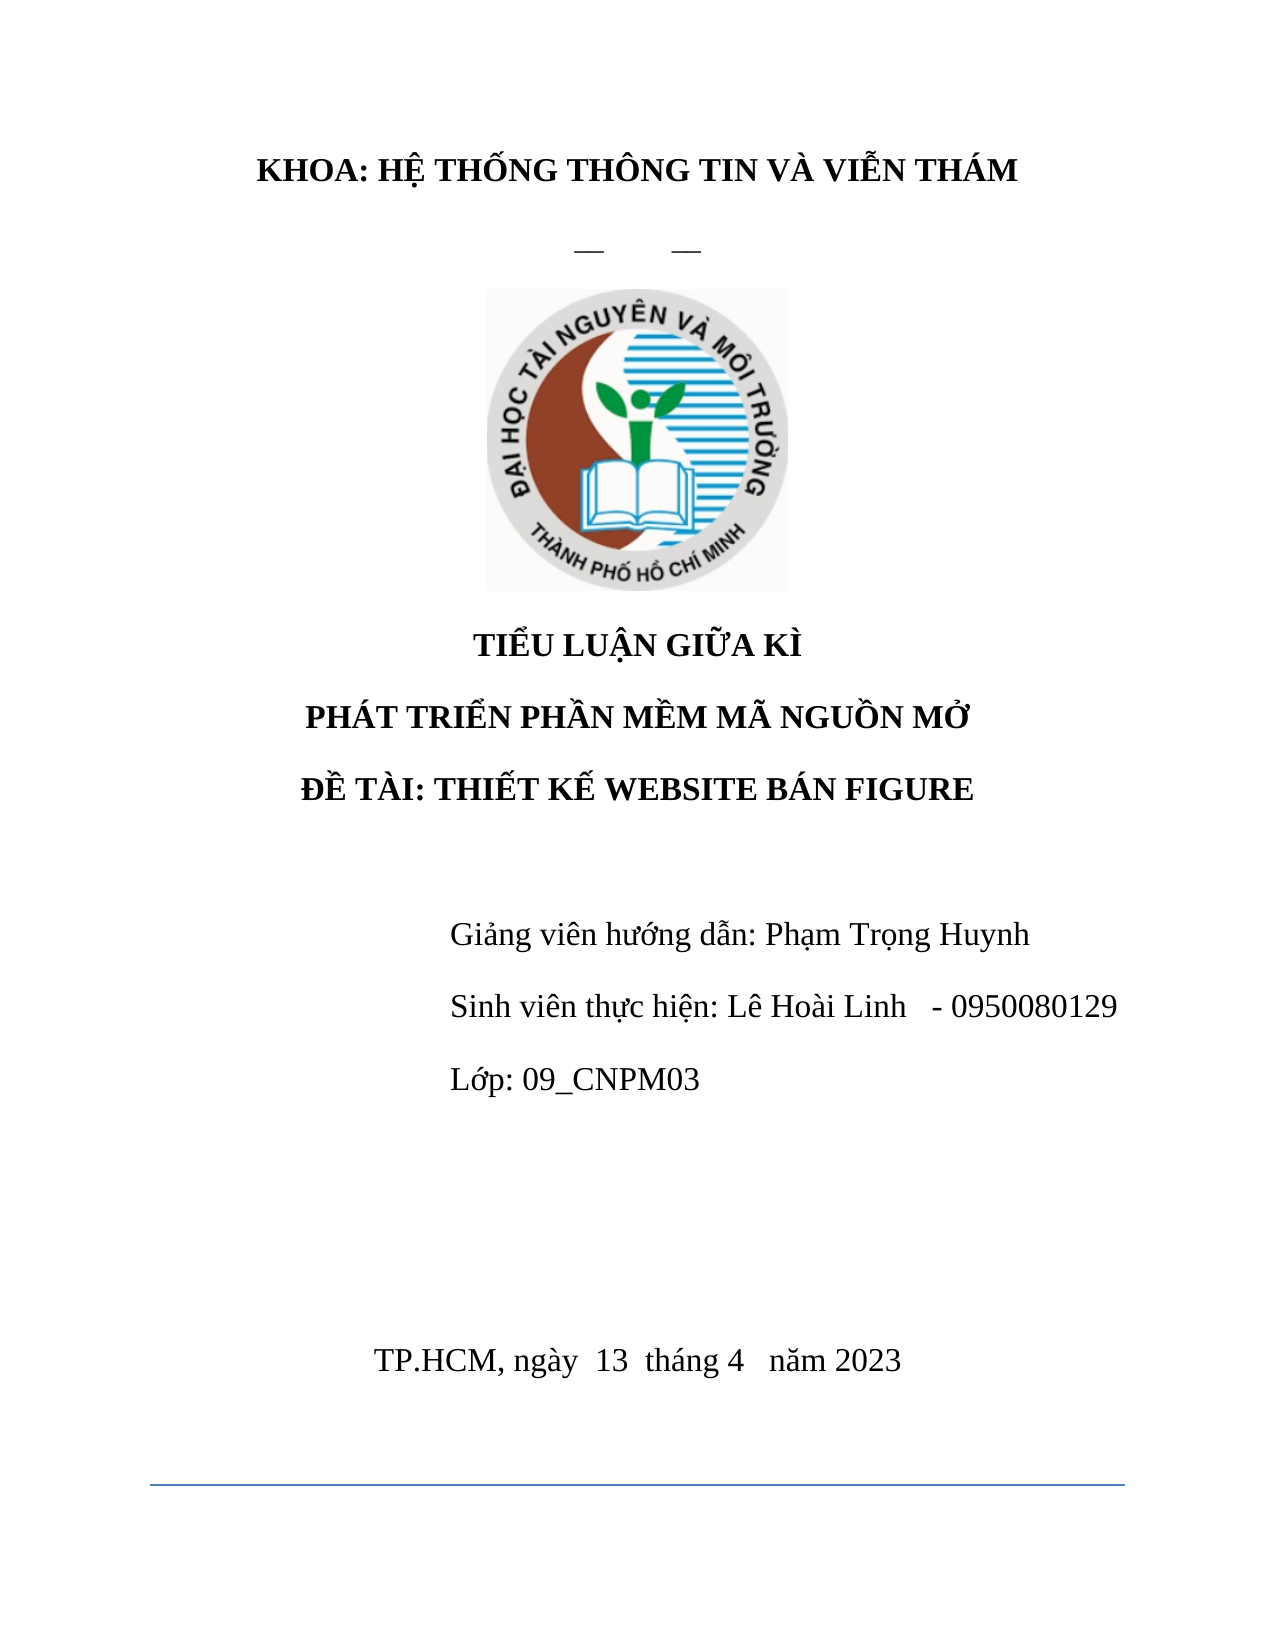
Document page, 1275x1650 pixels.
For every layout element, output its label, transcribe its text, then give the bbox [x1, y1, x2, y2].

text TP.HCM, ngày 13 tháng 4 năm 2023 [150, 1341, 1125, 1379]
text KHOA: HỆ THỐNG THÔNG TIN VÀ VIỄN THÁM [150, 150, 1125, 188]
text Lớp: 09_CNPM03 [150, 1059, 1125, 1097]
text TIỂU LUẬN GIỮA KÌ [150, 625, 1125, 663]
picture [486, 289, 789, 591]
text Sinh viên thực hiện: Lê Hoài Linh - 0950080129 [450, 987, 1125, 1025]
text Giảng viên hướng dẫn: Phạm Trọng Huynh [375, 914, 1125, 953]
text ĐỀ TÀI: THIẾT KẾ WEBSITE BÁN FIGURE [150, 769, 1125, 808]
text ____ [150, 222, 1125, 256]
text PHÁT TRIỂN PHẦN MỀM MÃ NGUỒN MỞ [150, 697, 1125, 736]
